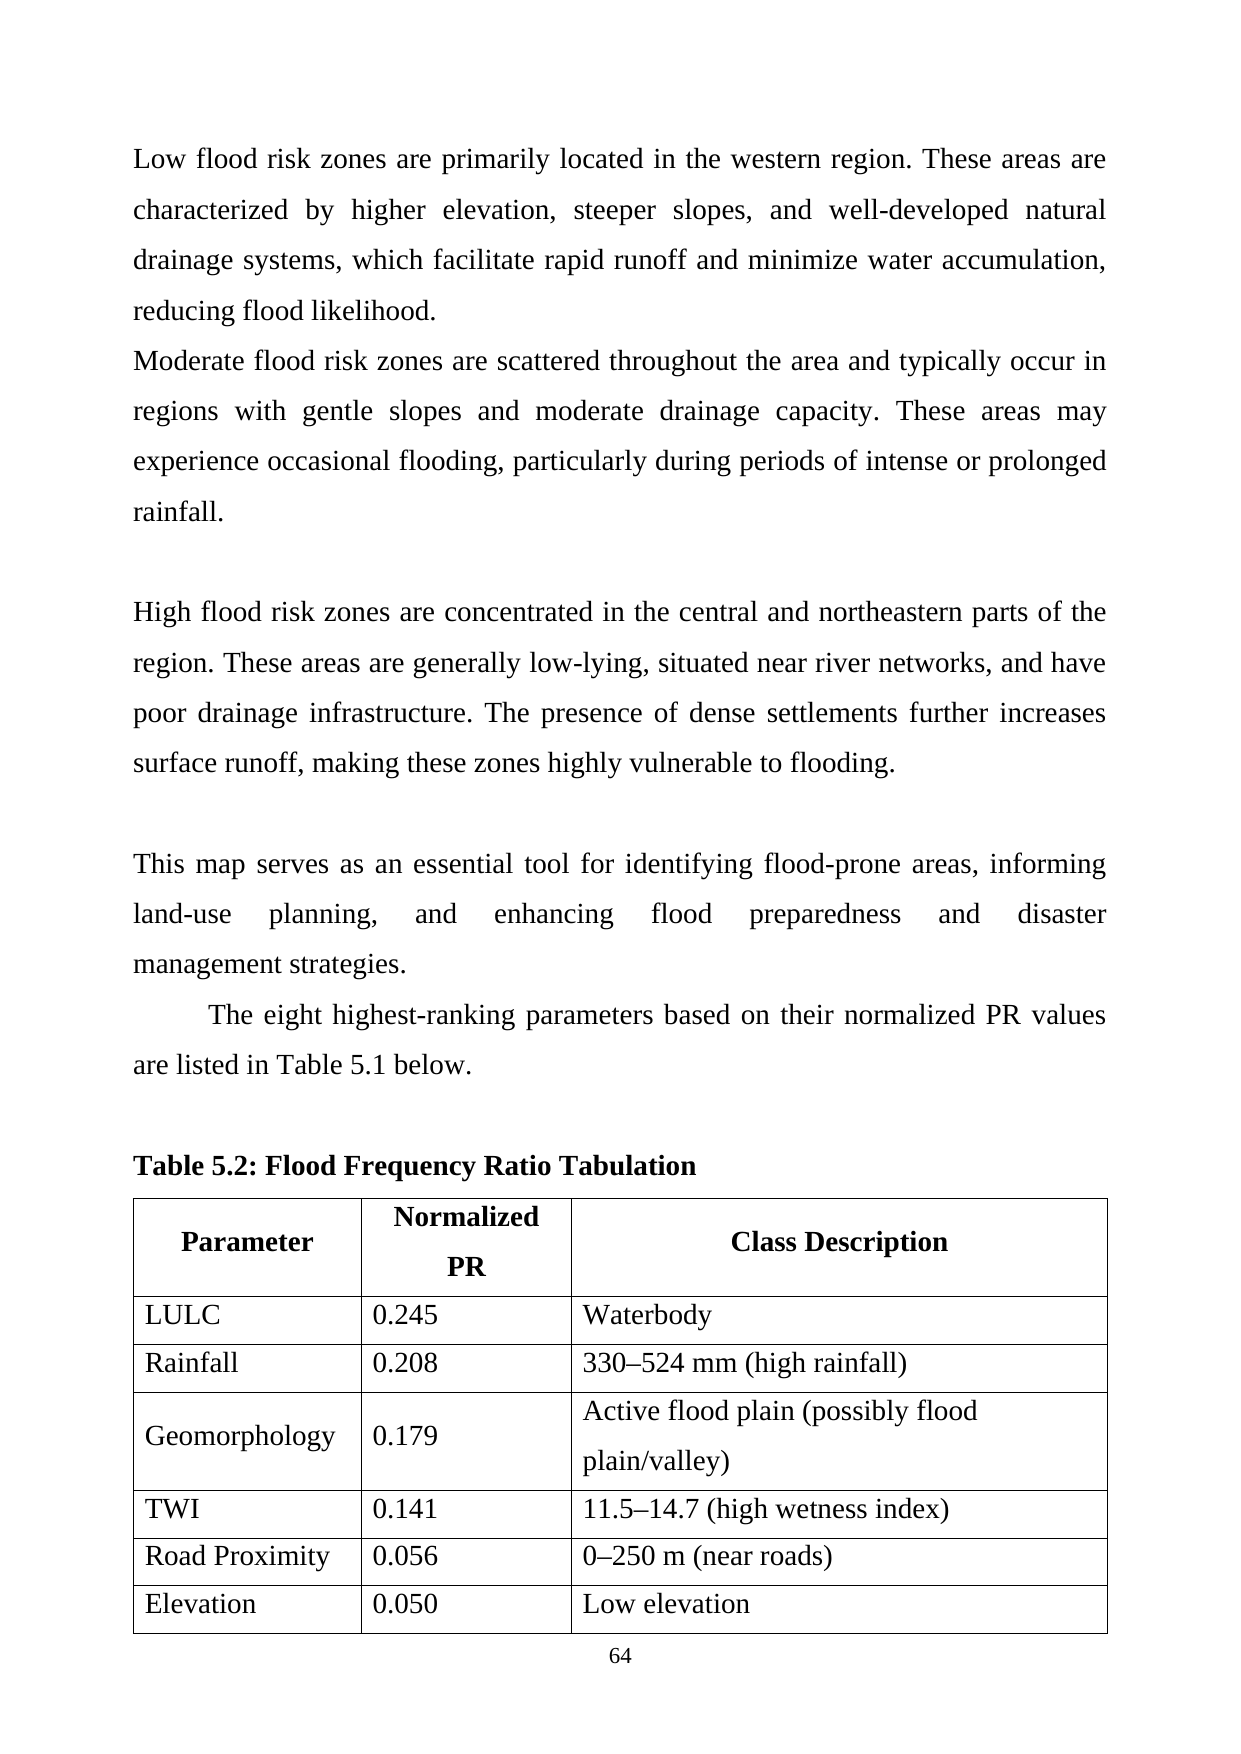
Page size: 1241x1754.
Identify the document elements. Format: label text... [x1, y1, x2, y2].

table_cell Elevation [134, 1586, 361, 1633]
text High flood risk zones are concentrated in the central and northeastern parts of the region. These areas are generally low-lying, situated near river networks, and have poor drainage infrastructure. The presence of dense settlements further increases surface runoff, making these zones highly vulnerable to flooding. [133, 594, 1107, 779]
table_cell 0–250 m (near roads) [572, 1539, 1107, 1585]
table_cell 0.141 [362, 1491, 571, 1537]
table_header Parameter [134, 1199, 361, 1296]
text Moderate flood risk zones are scattered throughout the area and typically occur in regions with gentle slopes and moderate drainage capacity. These areas may experience occasional flooding, particularly during periods of intense or prolonged rainfall. [133, 343, 1107, 527]
table_cell 0.056 [362, 1539, 571, 1585]
table_header Normalized PR [362, 1199, 571, 1296]
table_cell Active flood plain (possibly flood plain/valley) [572, 1393, 1107, 1490]
table_cell Waterbody [572, 1297, 1107, 1344]
table_cell 0.050 [362, 1586, 571, 1633]
table_cell TWI [134, 1491, 361, 1537]
table_cell 330–524 mm (high rainfall) [572, 1345, 1107, 1392]
text Low flood risk zones are primarily located in the western region. These areas are characterized by higher elevation, steeper slopes, and well-developed natural drainage systems, which facilitate rapid runoff and minimize water accumulation, reducing flood likelihood. [133, 142, 1107, 326]
table_cell Low elevation [572, 1586, 1107, 1633]
table_cell 0.208 [362, 1345, 571, 1392]
table_cell 11.5–14.7 (high wetness index) [572, 1491, 1107, 1537]
text The eight highest-ranking parameters based on their normalized PR values are listed in Table 5.1 below. [133, 997, 1107, 1081]
text This map serves as an essential tool for identifying flood-prone areas, informing land-use planning, and enhancing flood preparedness and disaster management strategies. [133, 846, 1107, 980]
table_cell LULC [134, 1297, 361, 1344]
table_header Class Description [572, 1199, 1107, 1296]
table_cell Rainfall [134, 1345, 361, 1392]
table_cell 0.179 [362, 1393, 571, 1490]
table_cell 0.245 [362, 1297, 571, 1344]
table_cell Geomorphology [134, 1393, 361, 1490]
table_cell Road Proximity [134, 1539, 361, 1585]
